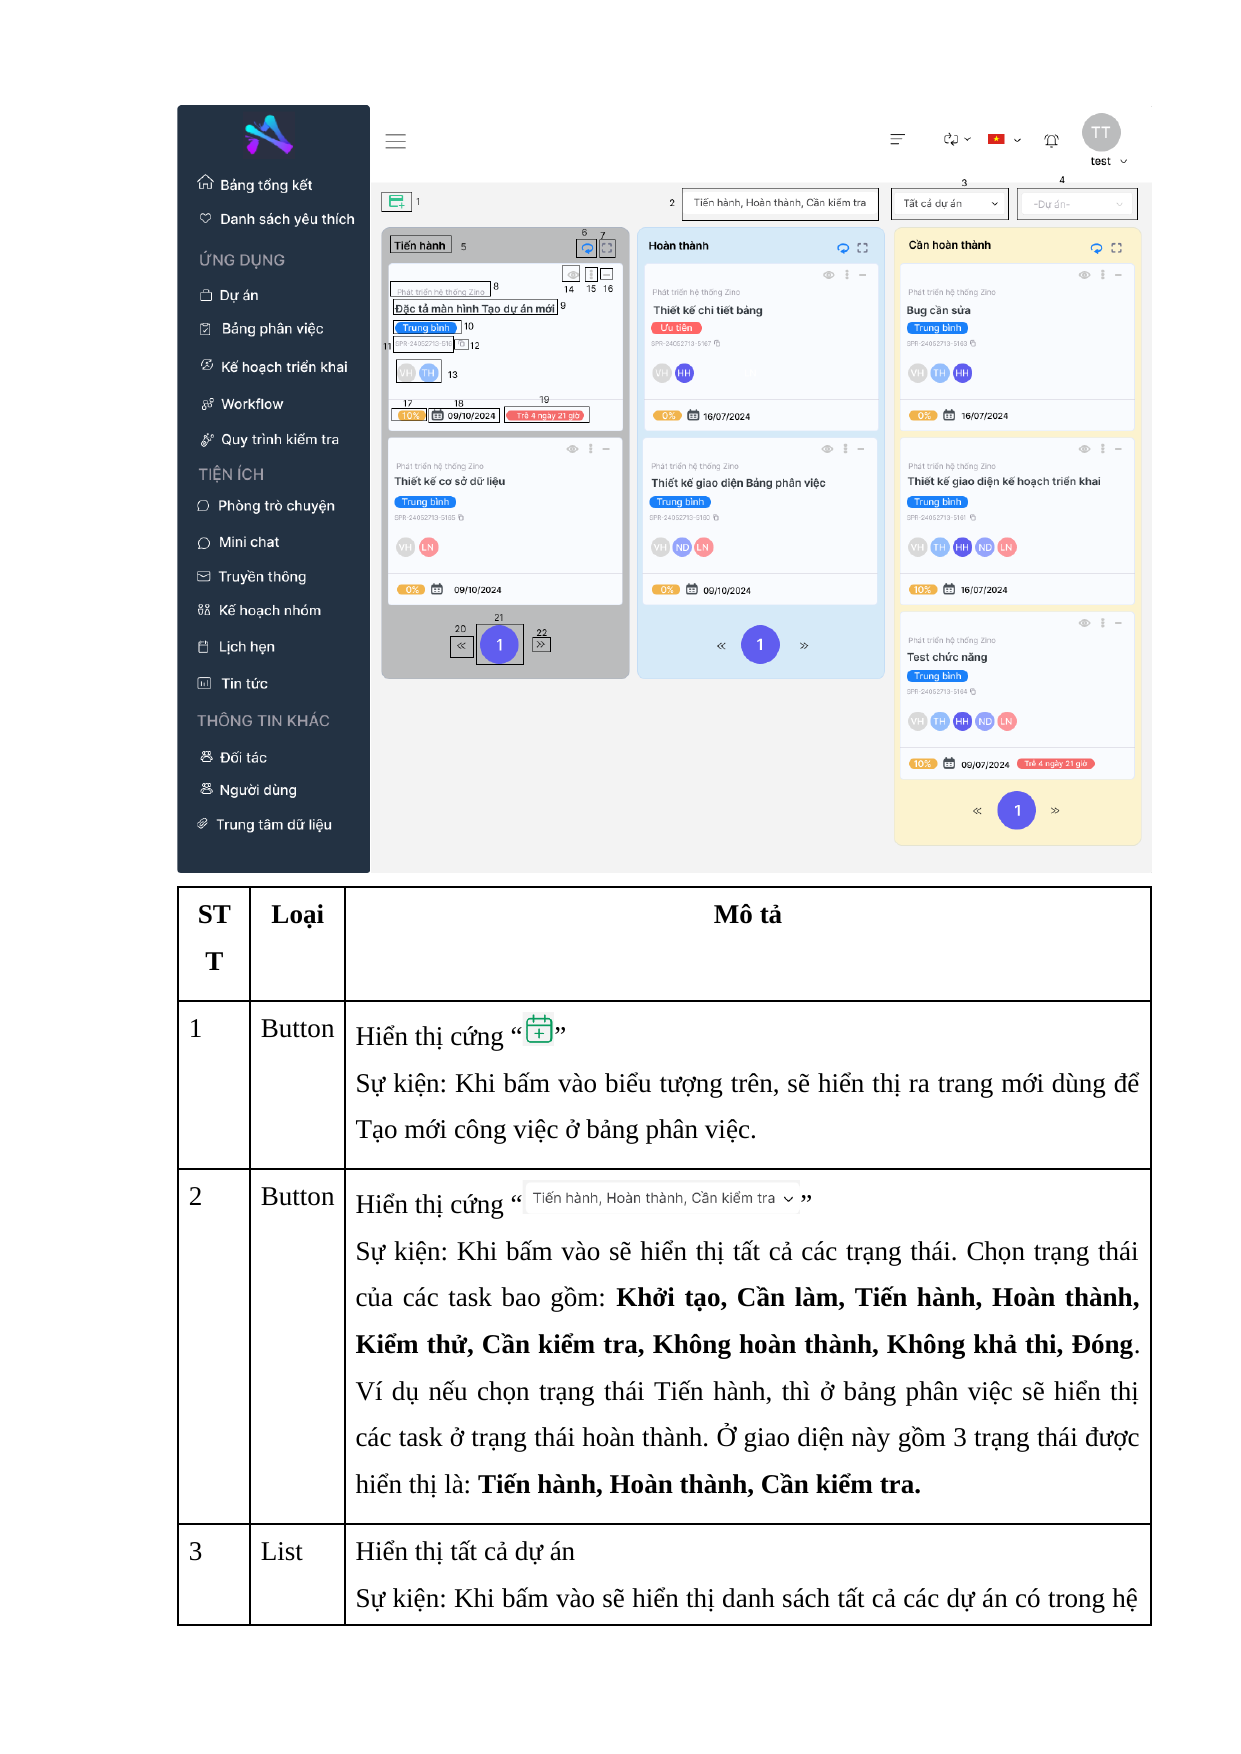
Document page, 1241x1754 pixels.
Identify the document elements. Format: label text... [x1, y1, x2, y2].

table_cell 2 [179, 1170, 249, 1523]
picture [522, 1012, 554, 1046]
table_cell 3 [179, 1525, 249, 1624]
table_cell Button [251, 1002, 344, 1168]
table_cell Hiển thị cứng “” Sự kiện: Khi bấm vào biểu tượng trên, sẽ hiển thị ra trang mới dùng để Tạo mới công việc ở bảng phân việc. [346, 1002, 1150, 1168]
picture [177, 105, 1152, 873]
table_header Mô tả [346, 888, 1150, 1000]
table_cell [346, 1525, 1150, 1624]
table_cell 1 [179, 1002, 249, 1168]
table_cell List [251, 1525, 344, 1624]
picture [522, 1180, 800, 1214]
table_cell Hiển thị cứng “” Sự kiện: Khi bấm vào sẽ hiển thị tất cả các trạng thái. Chọn trạng thái của các task bao gồm: Khởi tạo, Cần làm, Tiến hành, Hoàn thành, Kiểm thử, Cần kiểm tra, Không hoàn thành, Không khả thi, Đóng. Ví dụ nếu chọn trạng thái Tiến hành, thì ở bảng phân việc sẽ hiển thị các task ở trạng thái hoàn thành. Ở giao diện này gồm 3 trạng thái được hiển thị là: Tiến hành, Hoàn thành, Cần kiểm tra. [346, 1170, 1150, 1523]
table_cell Button [251, 1170, 344, 1523]
table_header Loại [251, 888, 344, 1000]
table_header STT [179, 888, 249, 1000]
